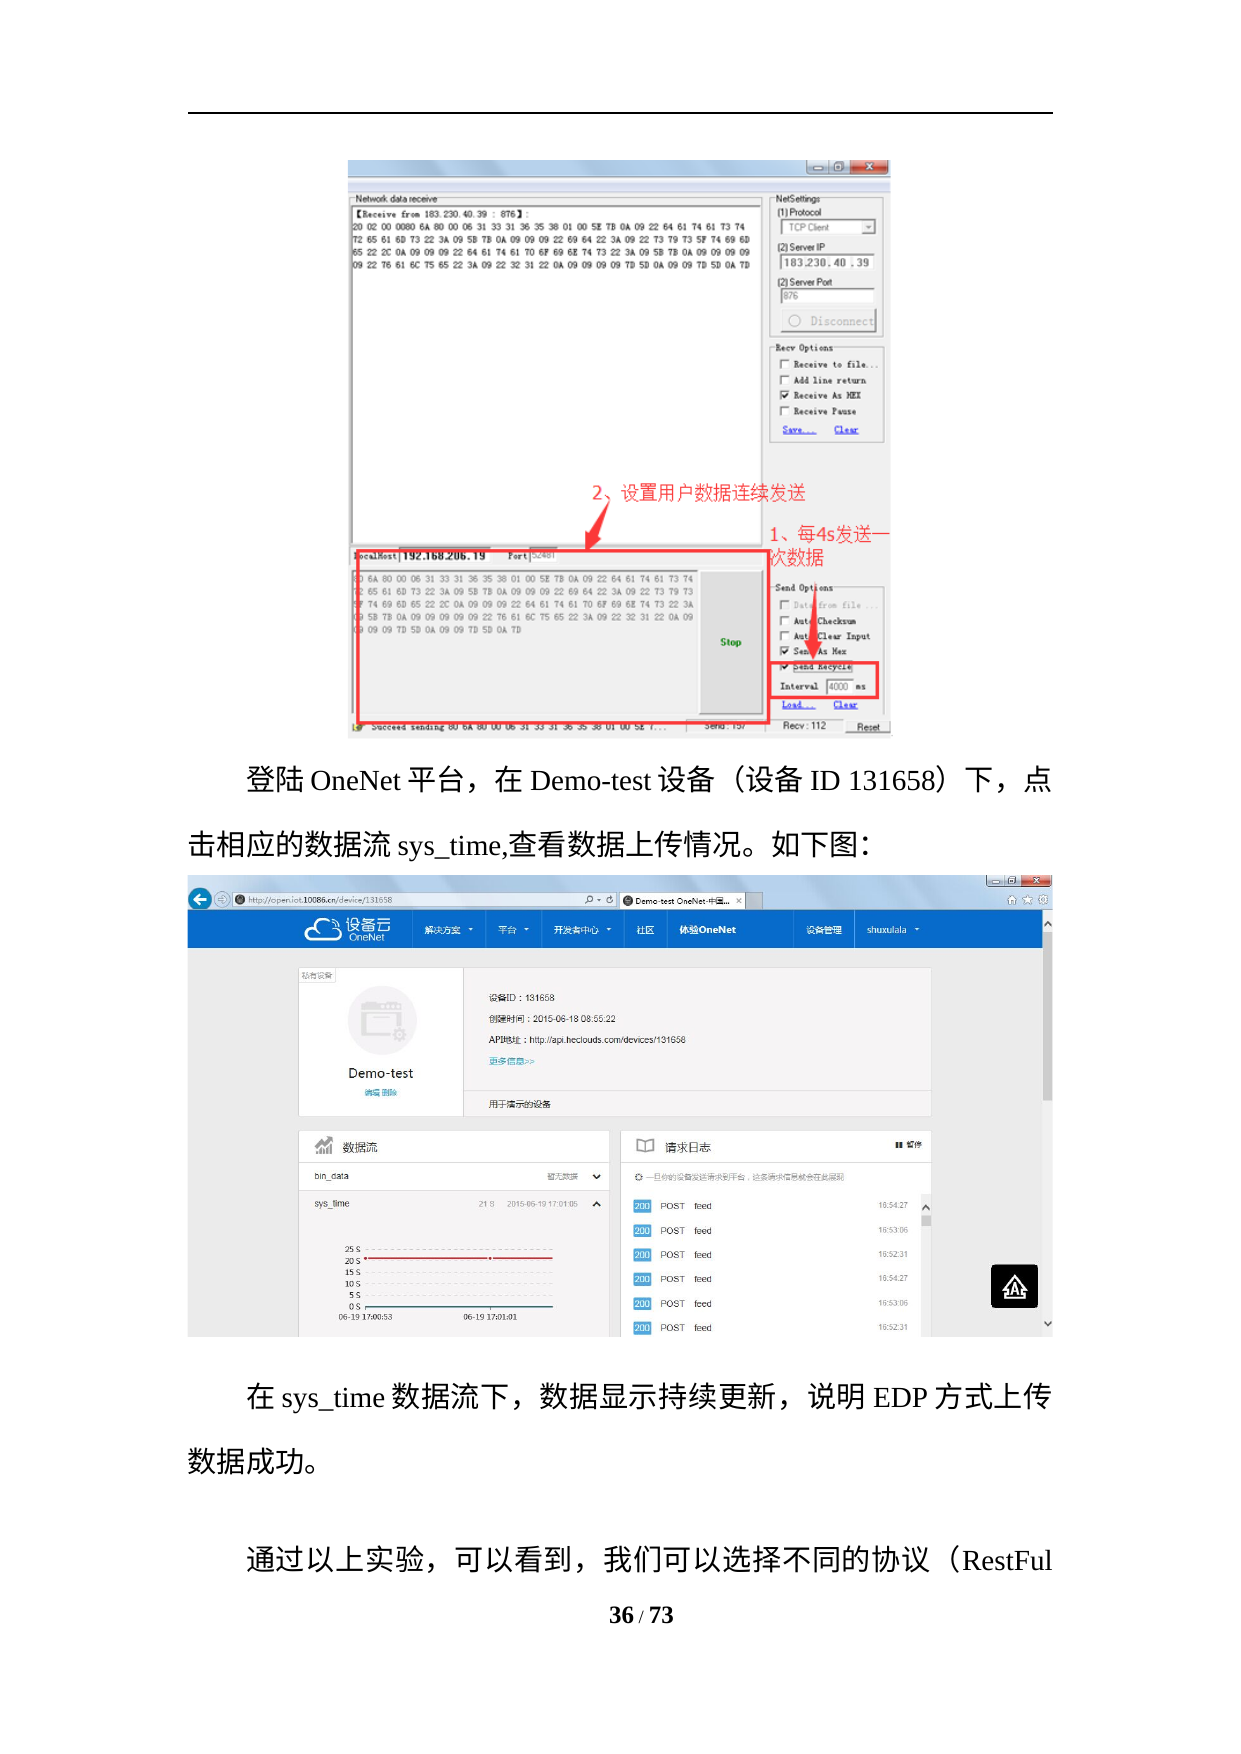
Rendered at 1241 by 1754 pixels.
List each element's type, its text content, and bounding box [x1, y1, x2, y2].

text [187, 1525, 1053, 1590]
text 在sys_time数据流下，数据显示持续更新，说明EDP方式上传数据成功。 [187, 1363, 1053, 1493]
text 登陆OneNet平台，在Demo-test设备（设备ID 131658）下，点击相应的数据流sys_time,查看数据上传情况。如下图： [187, 745, 1053, 875]
picture [347, 160, 893, 742]
picture [187, 875, 1053, 1337]
